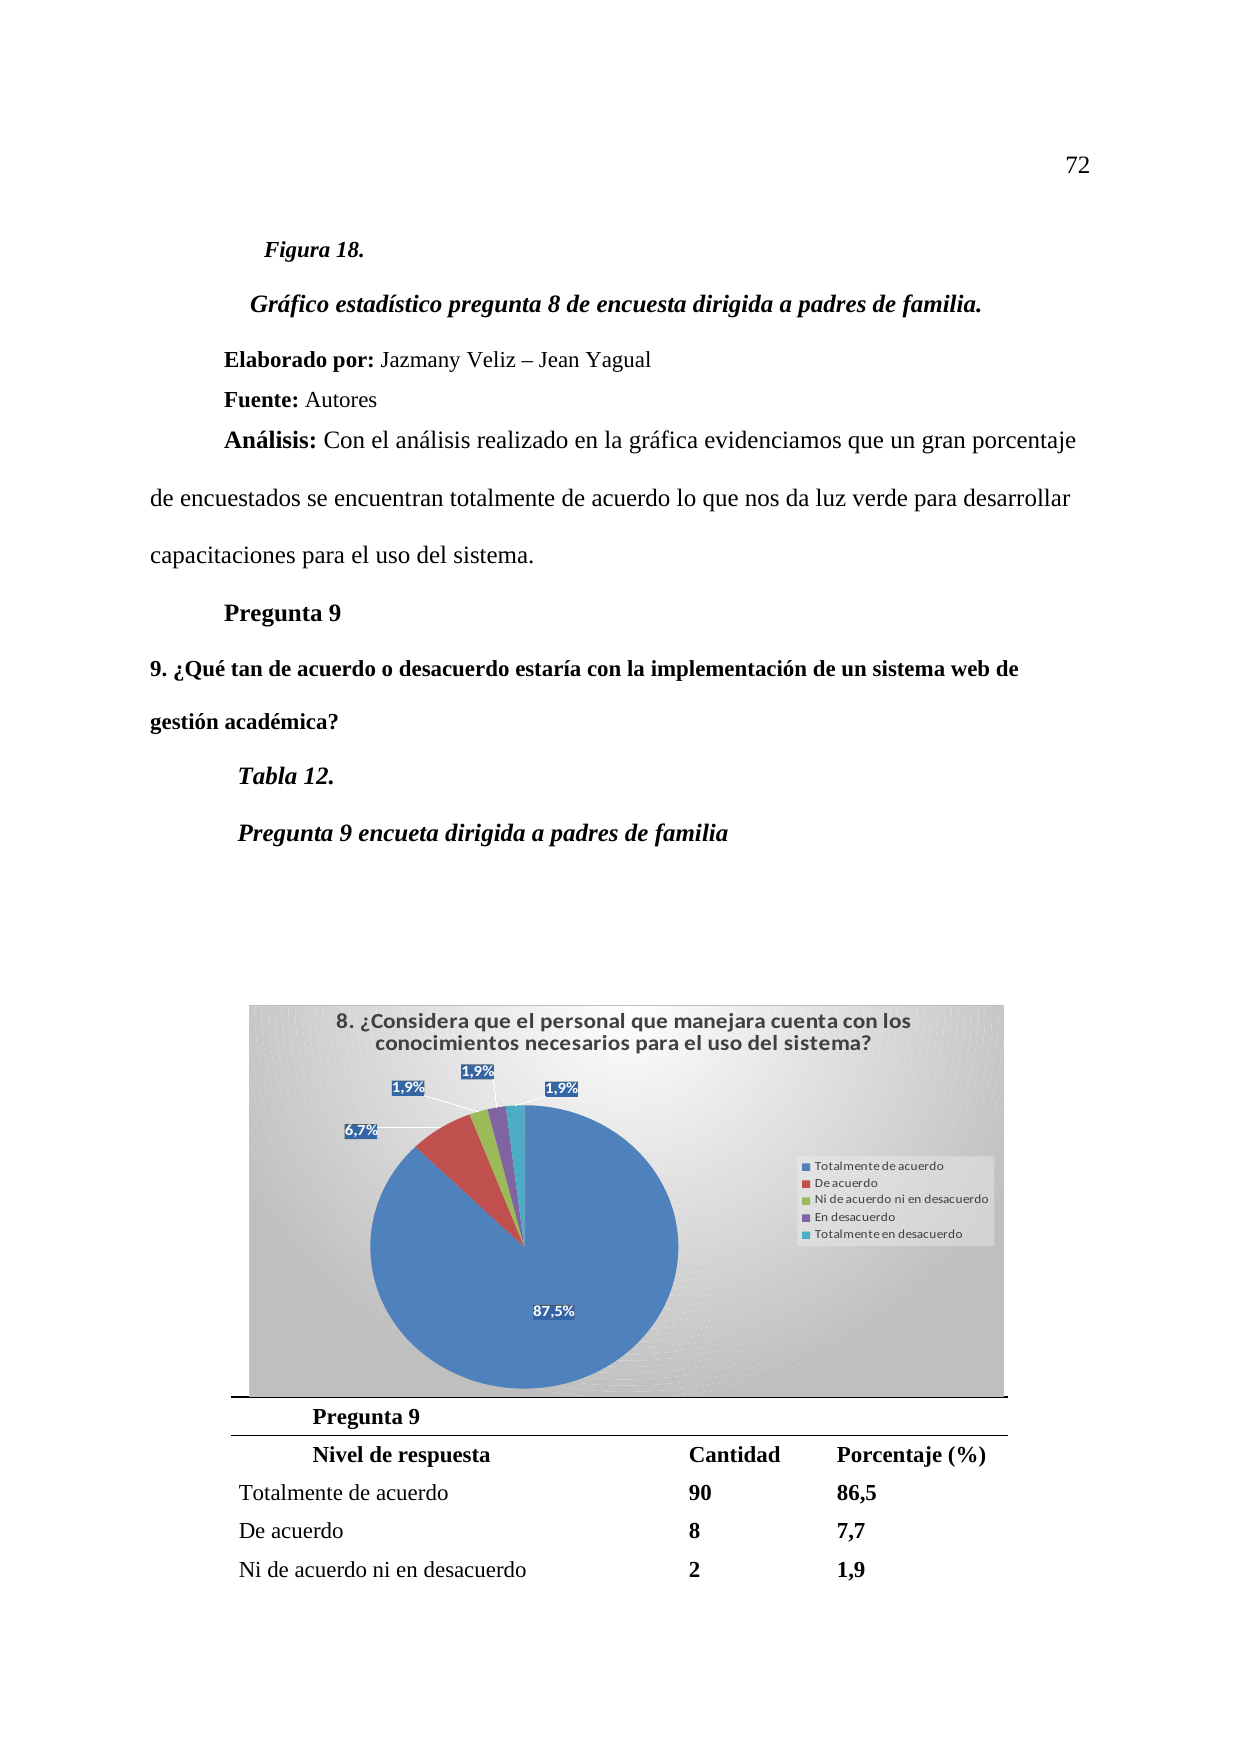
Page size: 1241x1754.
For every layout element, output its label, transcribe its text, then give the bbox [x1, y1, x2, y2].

text Análisis: Con el análisis realizado en la gráfica evidenciamos que un gran porcentaje de encuestados se encuentran totalmente de acuerdo lo que nos da luz verde para desarrollar capacitaciones para el uso del sistema. [150, 425, 1090, 569]
table_cell Totalmente de acuerdo [231, 1473, 681, 1511]
text Fuente: Autores [150, 386, 1090, 412]
table_cell Porcentaje (%) [829, 1436, 1008, 1473]
text Gráfico estadístico pregunta 8 de encuesta dirigida a padres de familia. [150, 289, 1090, 318]
table_cell Nivel de respuesta [231, 1436, 681, 1473]
text Pregunta 9 [150, 598, 1090, 627]
table_cell 86,5 [829, 1473, 1008, 1511]
table_cell 8 [681, 1511, 829, 1550]
table_cell Cantidad [681, 1436, 829, 1473]
table_cell Ni de acuerdo ni en desacuerdo [231, 1550, 681, 1588]
table_header Pregunta 9 [231, 1398, 1008, 1435]
text Elaborado por: Jazmany Veliz – Jean Yagual [150, 346, 1090, 373]
text Pregunta 9 encueta dirigida a padres de familia [150, 818, 1090, 847]
table_cell 7,7 [829, 1511, 1008, 1550]
table_cell 2 [681, 1550, 829, 1588]
text 9. ¿Qué tan de acuerdo o desacuerdo estaría con la implementación de un sistema web de gestión académica? [150, 655, 1090, 734]
text Tabla 12. [150, 761, 1090, 789]
table_cell De acuerdo [231, 1511, 681, 1550]
table_cell 1,9 [829, 1550, 1008, 1588]
text Figura 18. [150, 236, 1090, 263]
table_cell 90 [681, 1473, 829, 1511]
